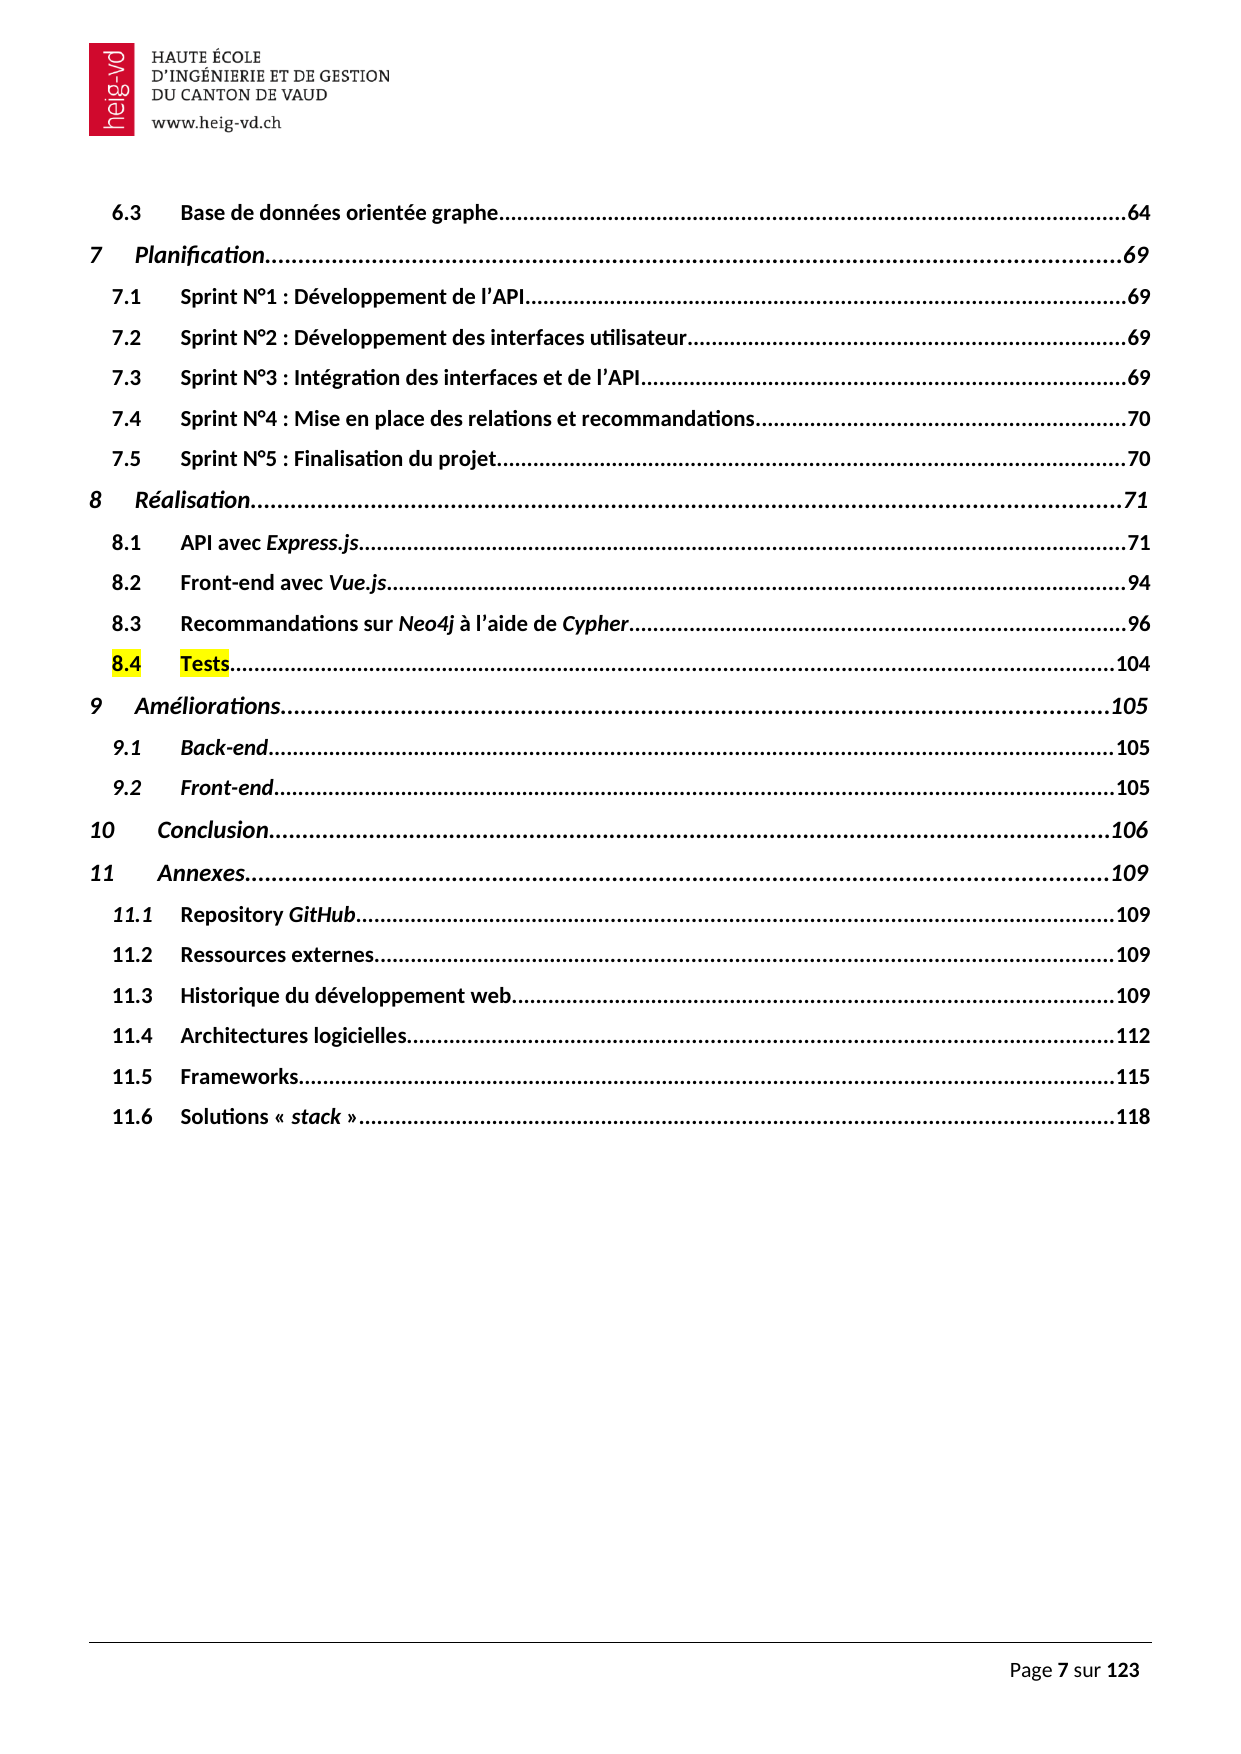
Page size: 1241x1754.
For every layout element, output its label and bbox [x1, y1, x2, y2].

picture [89, 43, 389, 136]
